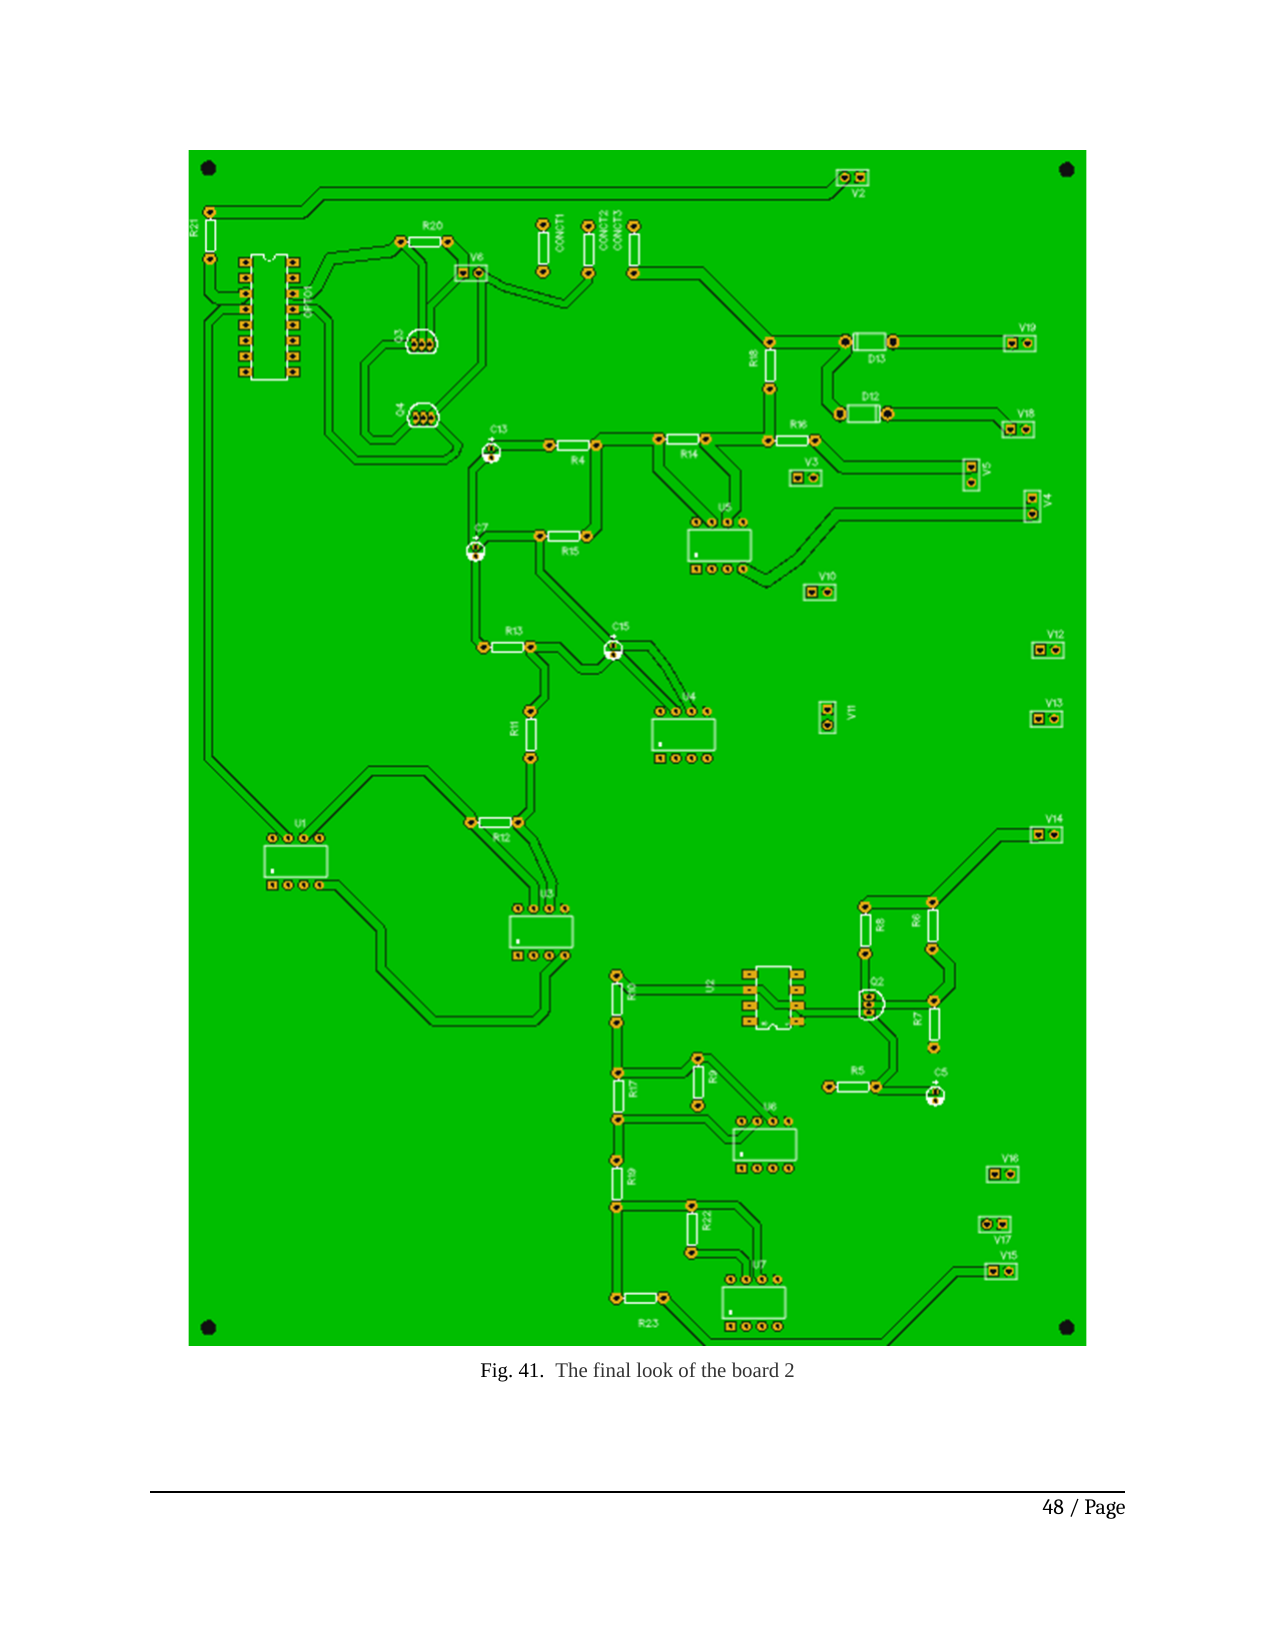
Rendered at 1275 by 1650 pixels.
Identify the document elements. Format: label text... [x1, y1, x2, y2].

text The final look of the board 2 [150, 1358, 1125, 1382]
picture [188, 150, 1087, 1346]
